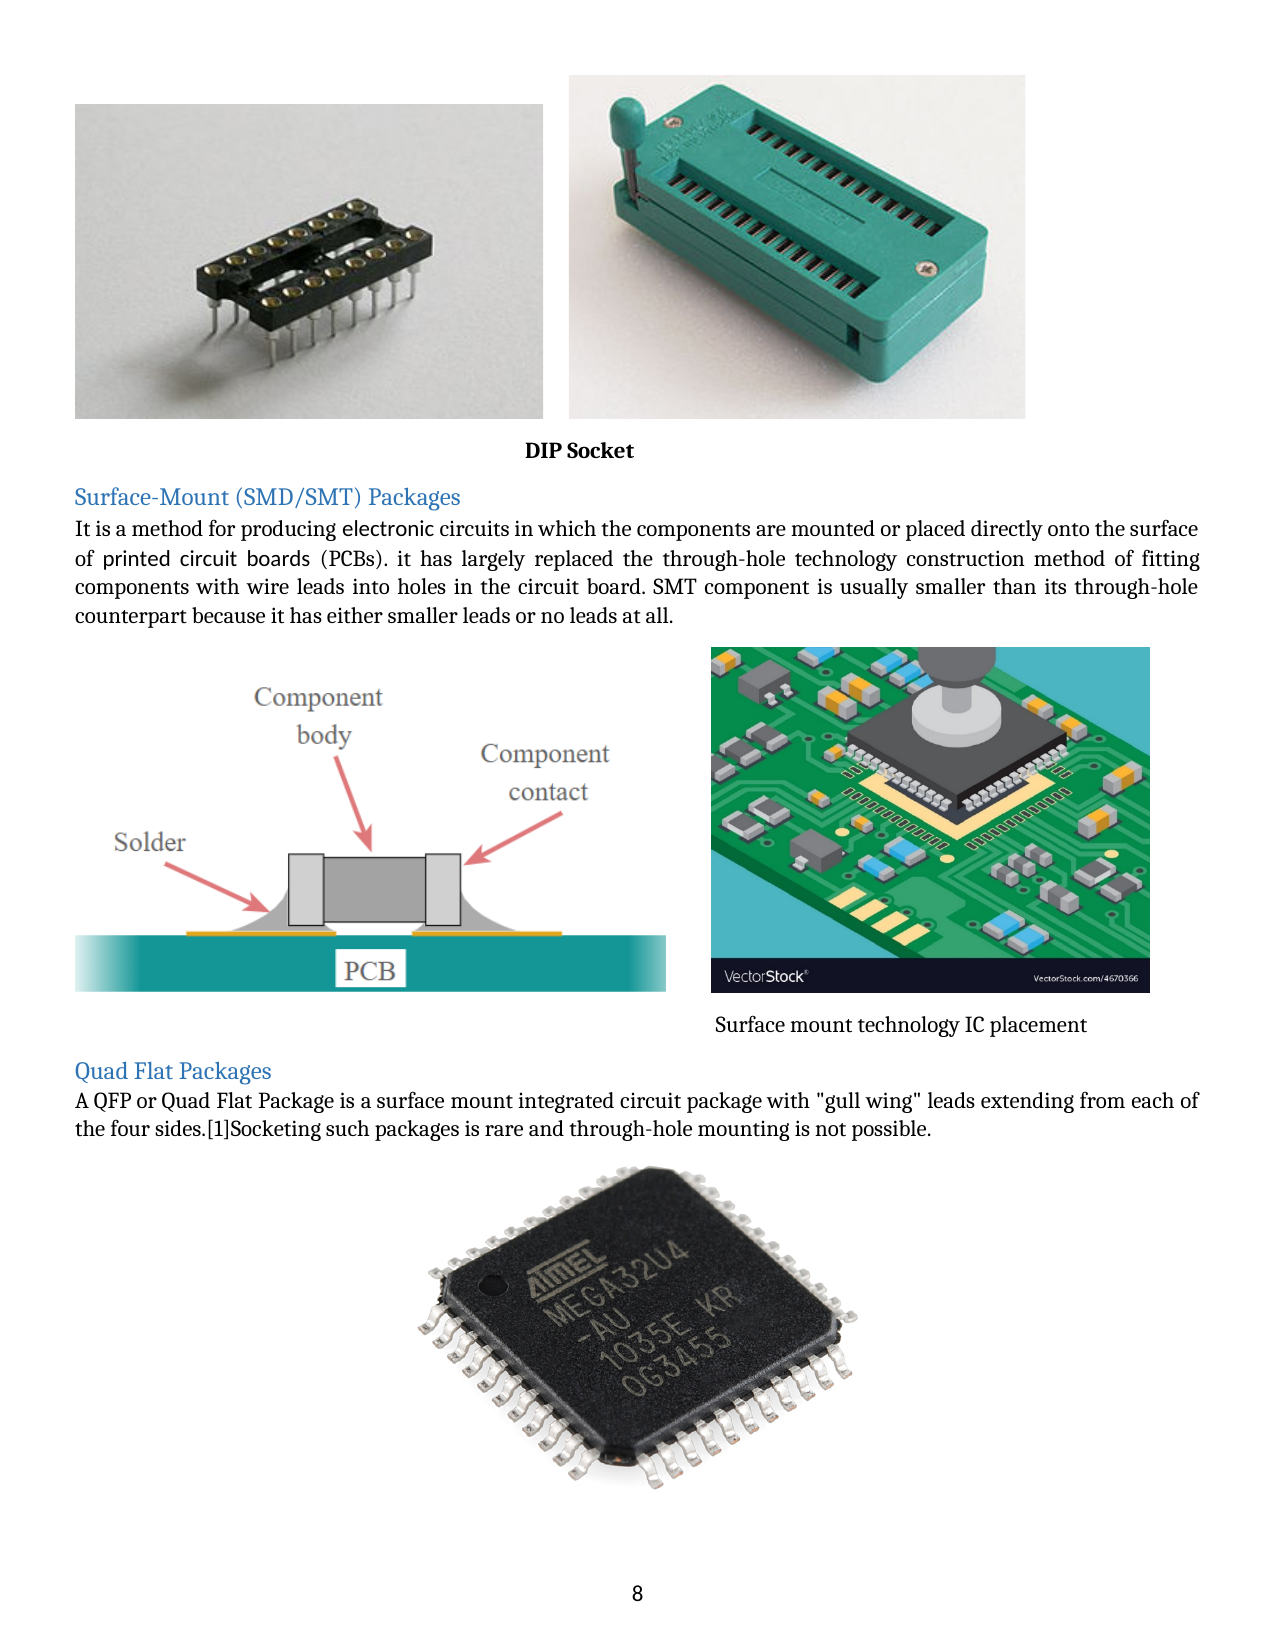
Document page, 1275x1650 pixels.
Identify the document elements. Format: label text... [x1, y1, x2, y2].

picture [75, 677, 666, 993]
subtitle Surface-Mount (SMD/SMT) Packages [75, 483, 1200, 511]
text Surface mount technology IC placement [675, 1012, 1200, 1038]
text DIP Socket [450, 438, 1200, 464]
text It is a method for producing electronic circuits in which the components are mounted or placed directly onto the surface of printed circuit boards (PCBs). it has largely replaced the through-hole technology construction method of fitting components with wire leads into holes in the circuit board. SMT component is usually smaller than its through-hole counterpart because it has either smaller leads or no leads at all. [75, 514, 1200, 629]
picture [413, 1161, 862, 1493]
picture [711, 647, 1150, 993]
picture [75, 104, 544, 419]
subtitle Quad Flat Packages [75, 1057, 1200, 1086]
picture [568, 75, 1026, 419]
text A QFP or Quad Flat Package is a surface mount integrated circuit package with "gull wing" leads extending from each of the four sides.[1]Socketing such packages is rare and through-hole mounting is not possible. [75, 1088, 1200, 1143]
